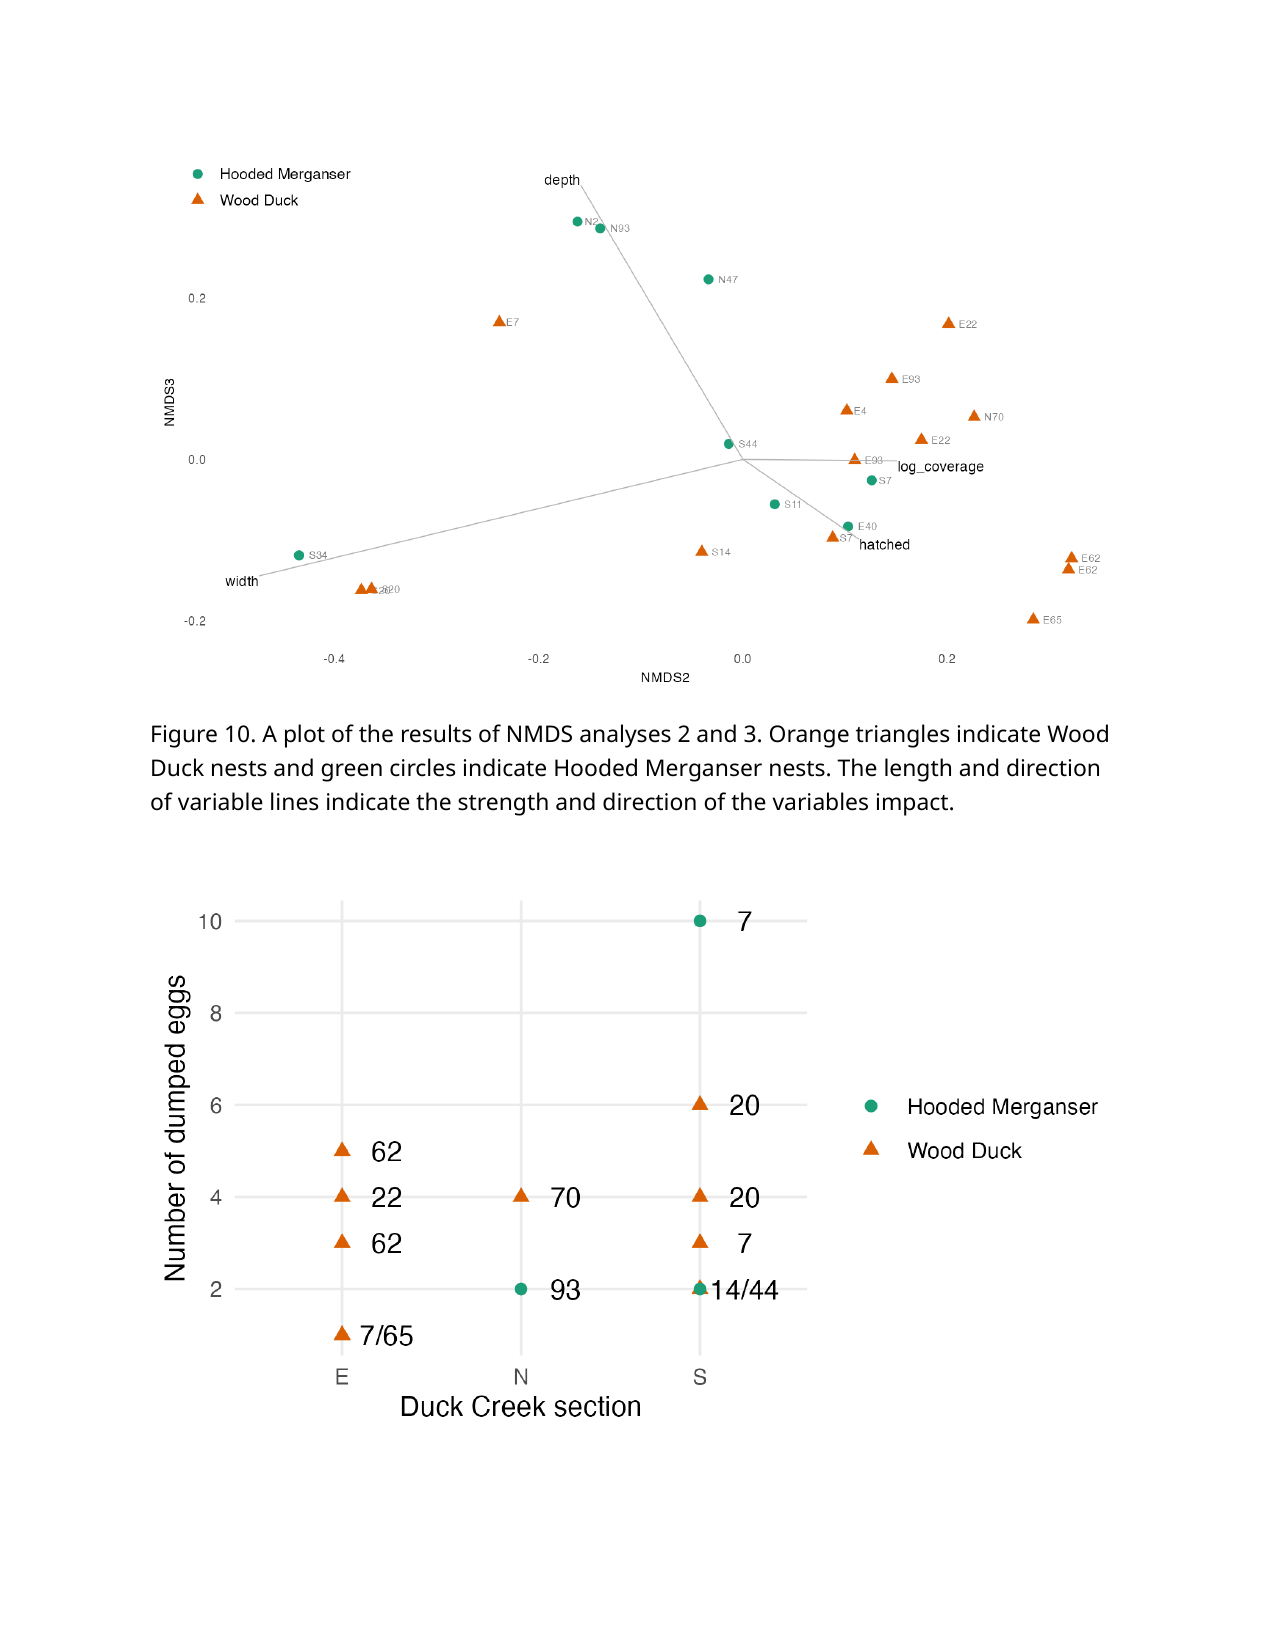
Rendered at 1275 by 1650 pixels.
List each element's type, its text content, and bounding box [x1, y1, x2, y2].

text Figure 10. A plot of the results of NMDS analyses 2 and 3. Orange triangles indicate Wood Duck nests and green circles indicate Hooded Merganser nests. The length and direction of variable lines indicate the strength and direction of the variables impact. [150, 718, 1125, 817]
picture [150, 886, 1125, 1436]
picture [150, 150, 1125, 699]
